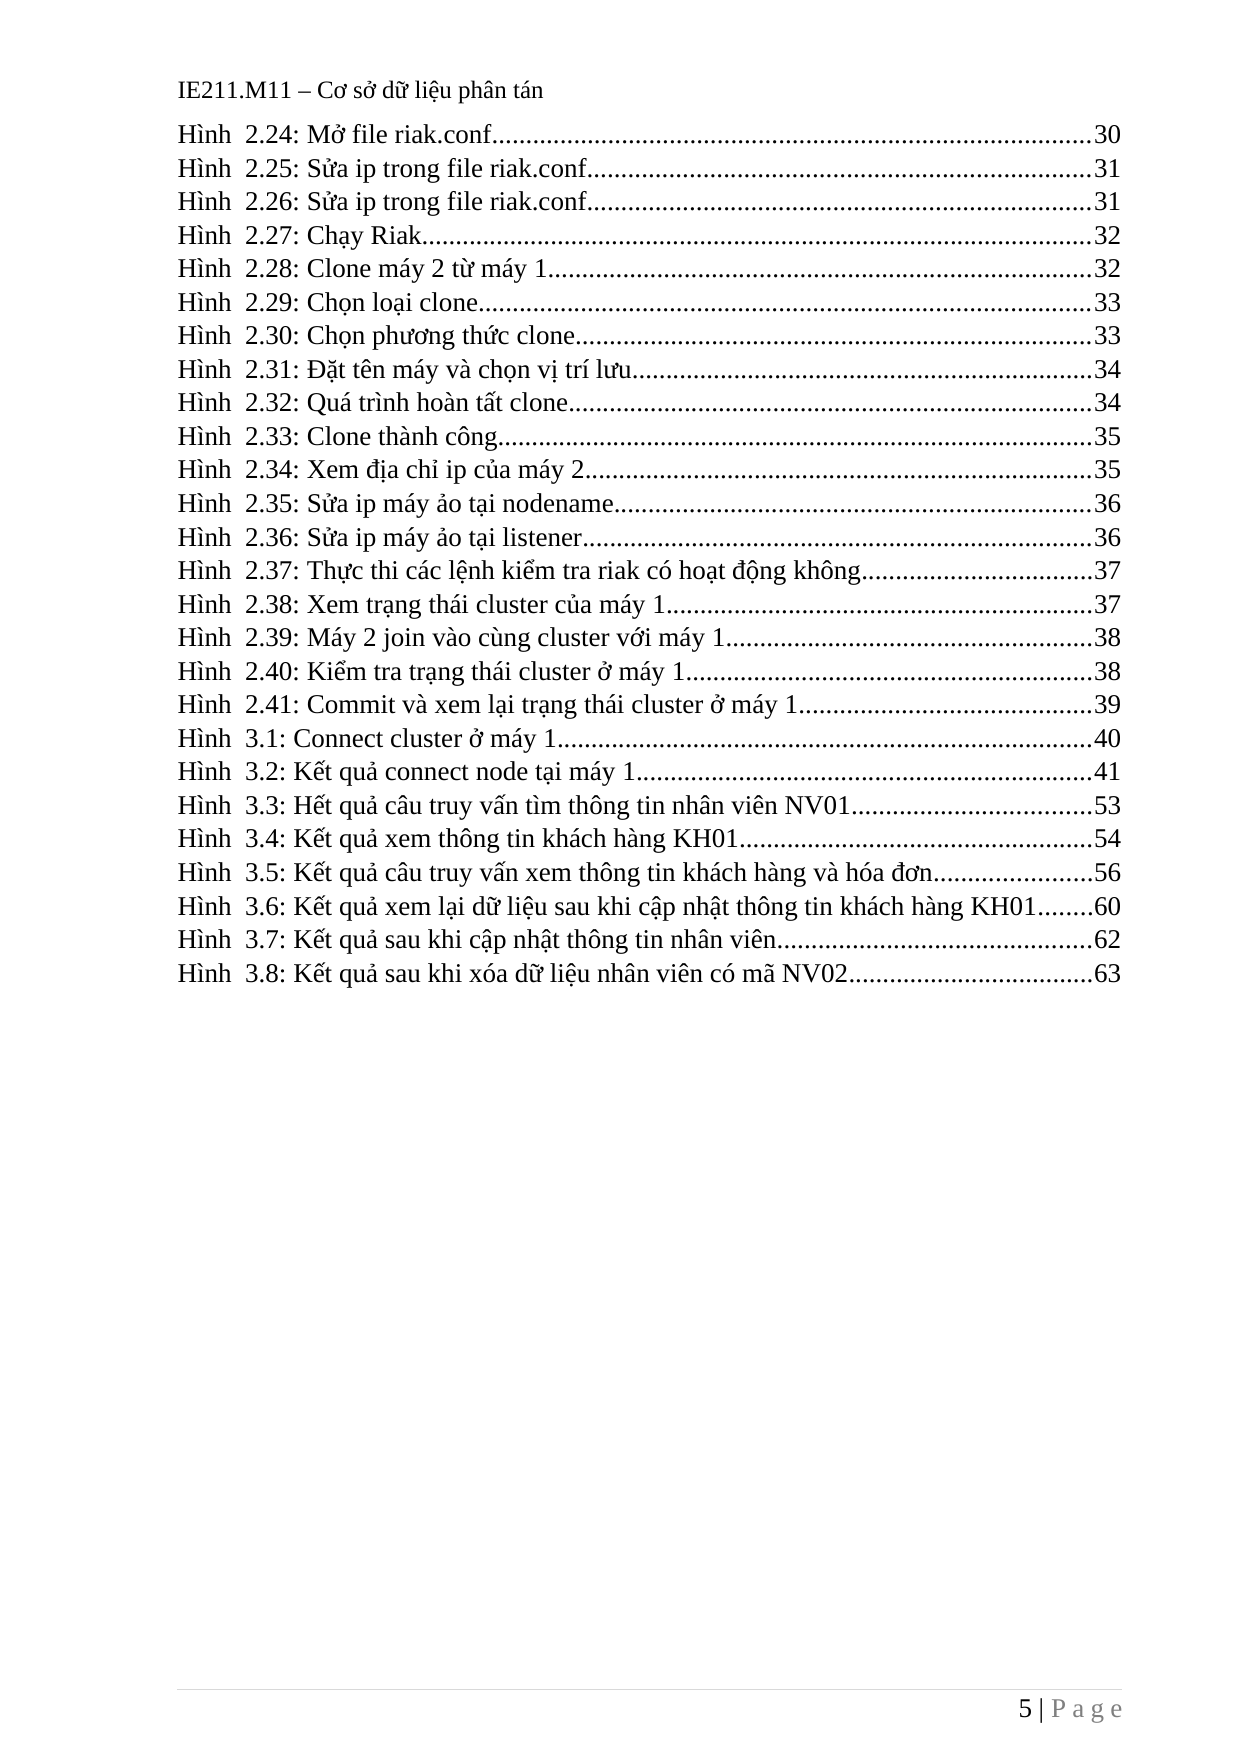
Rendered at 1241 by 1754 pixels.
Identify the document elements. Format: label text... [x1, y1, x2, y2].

text Hình 2.24: Mở file riak.conf 30 [177, 118, 1122, 149]
text Hình 2.41: Commit và xem lại trạng thái cluster ở máy 1 39 [177, 688, 1122, 719]
text Hình 2.35: Sửa ip máy ảo tại nodename 36 [177, 487, 1122, 518]
text Hình 2.38: Xem trạng thái cluster của máy 1 37 [177, 588, 1122, 619]
text Hình 2.36: Sửa ip máy ảo tại listener 36 [177, 521, 1122, 552]
text Hình 2.34: Xem địa chỉ ip của máy 2 35 [177, 453, 1122, 485]
text Hình 3.2: Kết quả connect node tại máy 1 41 [177, 755, 1122, 787]
text Hình 2.39: Máy 2 join vào cùng cluster với máy 1 38 [177, 621, 1122, 652]
text Hình 3.4: Kết quả xem thông tin khách hàng KH01 54 [177, 822, 1122, 854]
text Hình 3.7: Kết quả sau khi cập nhật thông tin nhân viên 62 [177, 923, 1122, 954]
text Hình 2.29: Chọn loại clone 33 [177, 286, 1122, 317]
text Hình 2.30: Chọn phương thức clone 33 [177, 319, 1122, 351]
text Hình 2.37: Thực thi các lệnh kiểm tra riak có hoạt động không 37 [177, 554, 1122, 585]
text Hình 2.25: Sửa ip trong file riak.conf 31 [177, 152, 1122, 183]
text Hình 2.32: Quá trình hoàn tất clone 34 [177, 386, 1122, 418]
text Hình 3.8: Kết quả sau khi xóa dữ liệu nhân viên có mã NV02 63 [177, 957, 1122, 988]
text Hình 2.26: Sửa ip trong file riak.conf 31 [177, 185, 1122, 216]
text Hình 2.27: Chạy Riak 32 [177, 219, 1122, 250]
text Hình 2.33: Clone thành công 35 [177, 420, 1122, 451]
text Hình 2.28: Clone máy 2 từ máy 1 32 [177, 252, 1122, 283]
text Hình 3.6: Kết quả xem lại dữ liệu sau khi cập nhật thông tin khách hàng KH01 60 [177, 889, 1122, 921]
text Hình 2.31: Đặt tên máy và chọn vị trí lưu 34 [177, 353, 1122, 384]
text Hình 3.1: Connect cluster ở máy 1 40 [177, 722, 1122, 753]
text Hình 2.40: Kiểm tra trạng thái cluster ở máy 1 38 [177, 655, 1122, 686]
text Hình 3.5: Kết quả câu truy vấn xem thông tin khách hàng và hóa đơn 56 [177, 856, 1122, 887]
text Hình 3.3: Hết quả câu truy vấn tìm thông tin nhân viên NV01 53 [177, 789, 1122, 820]
